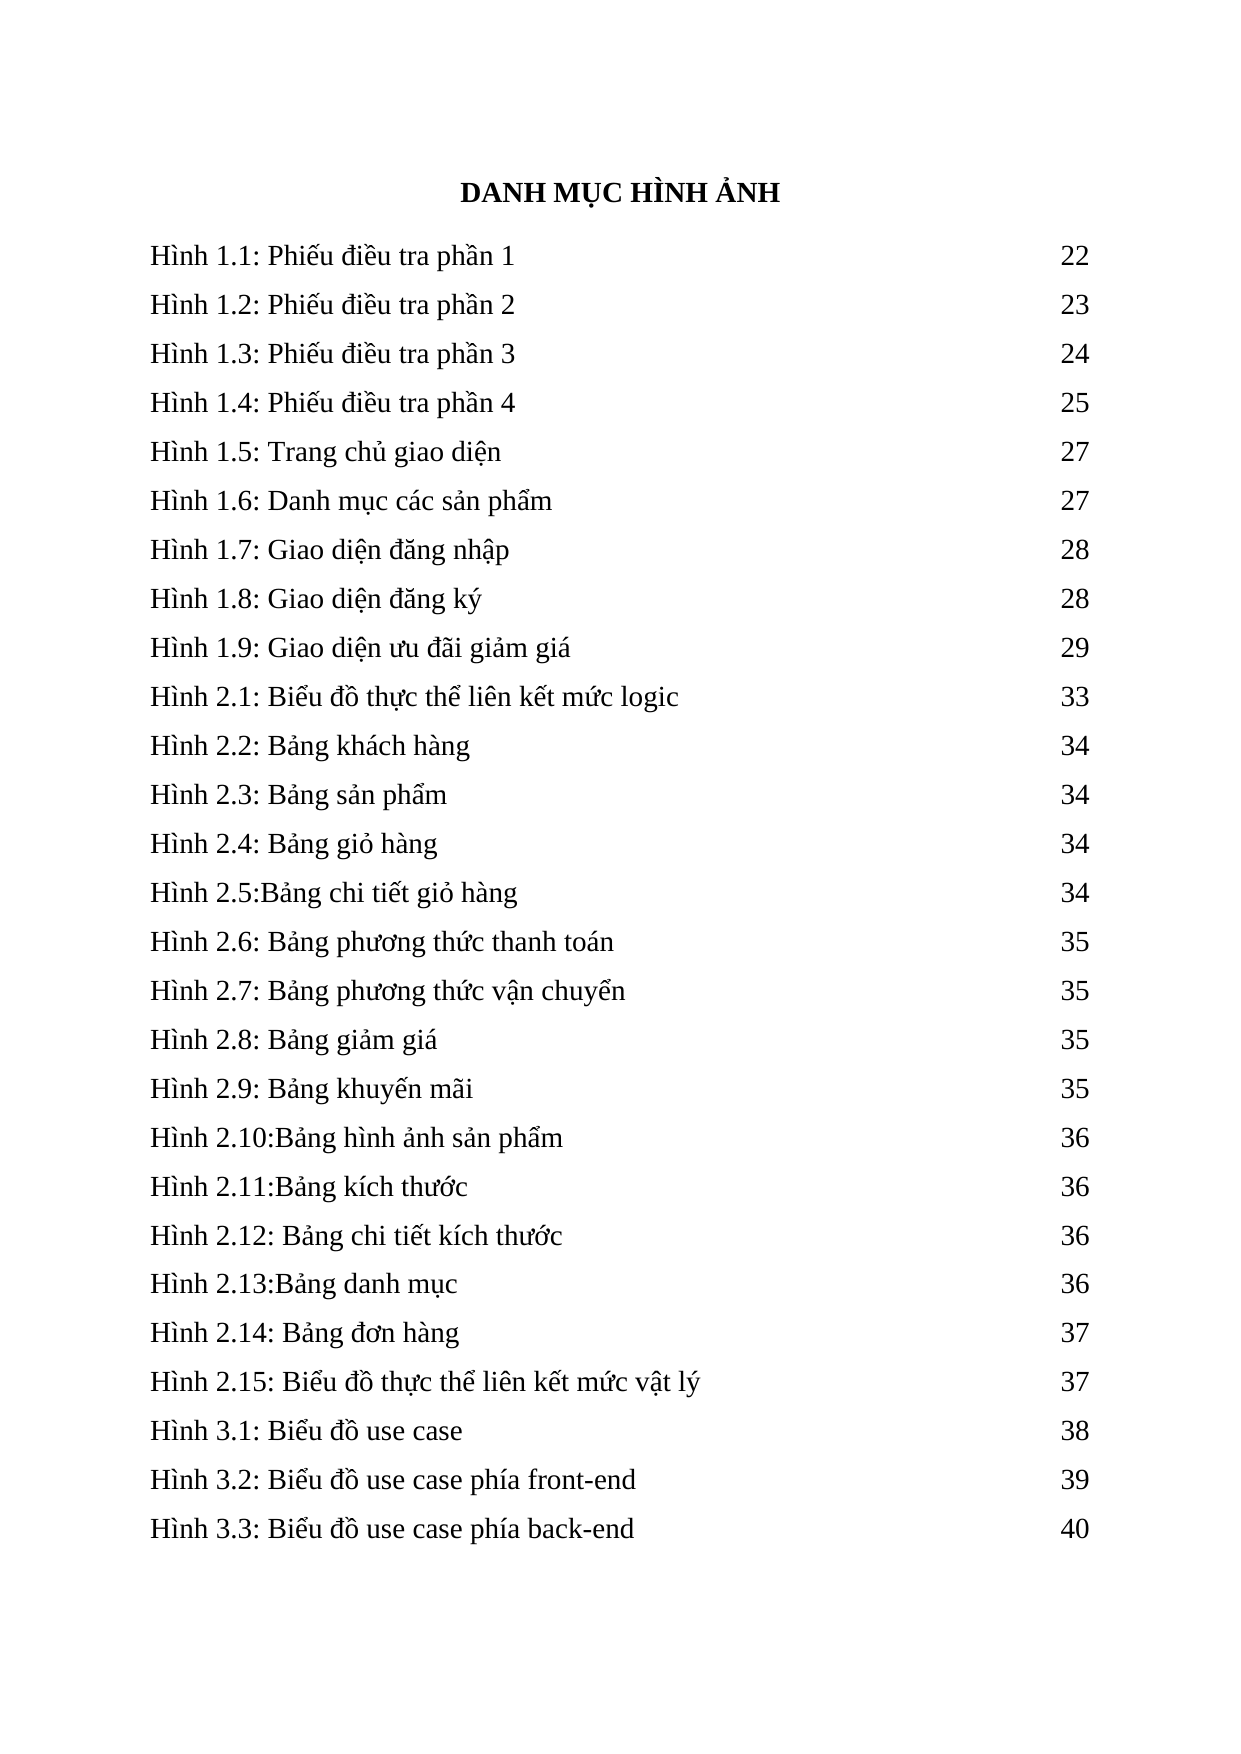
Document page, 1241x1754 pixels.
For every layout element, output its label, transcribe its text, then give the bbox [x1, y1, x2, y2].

text DANH MỤC HÌNH ẢNH [150, 175, 1090, 208]
